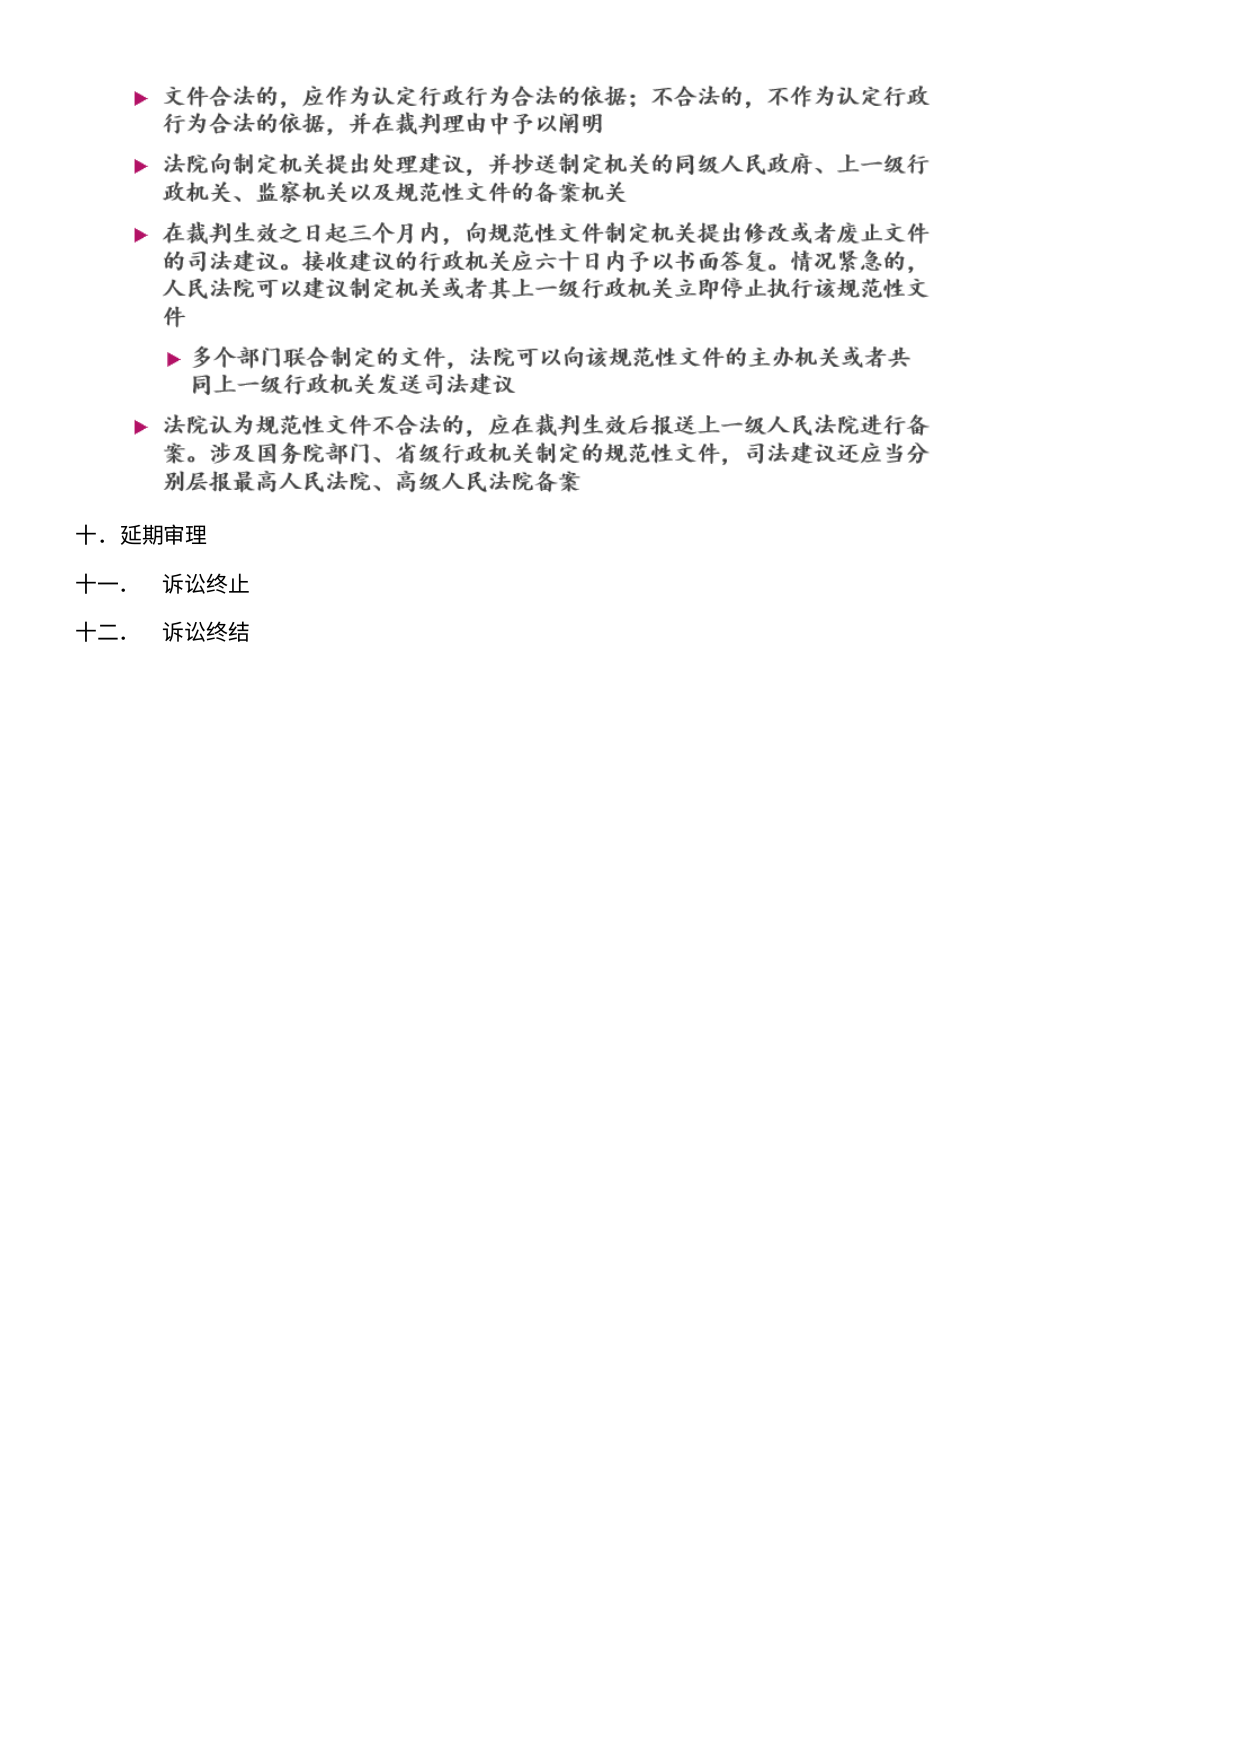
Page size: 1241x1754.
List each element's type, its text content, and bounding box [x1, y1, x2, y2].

picture [120, 80, 960, 499]
list 诉讼终止 [75, 566, 1165, 599]
list 延期审理 [75, 518, 1165, 551]
list 诉讼终结 [75, 615, 1165, 647]
